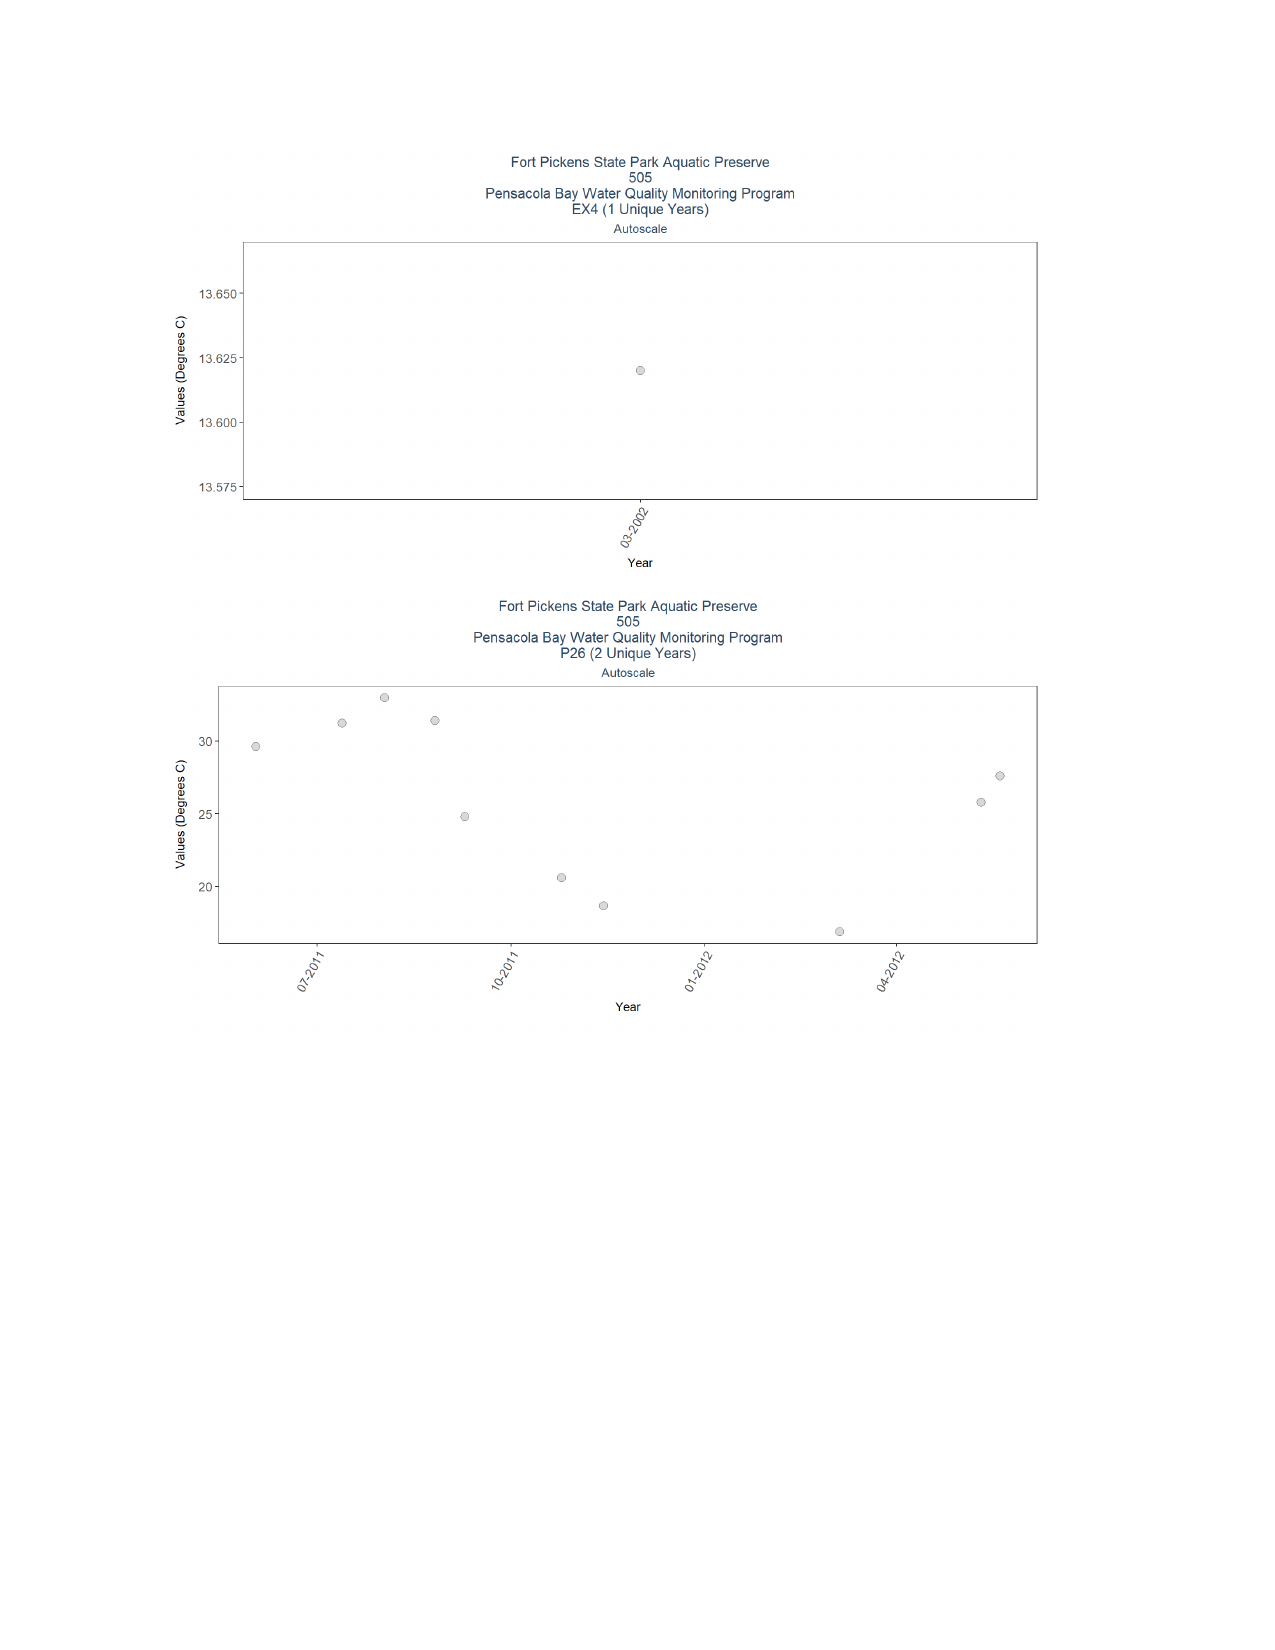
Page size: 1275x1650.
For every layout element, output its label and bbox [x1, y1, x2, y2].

picture [168, 593, 1044, 1032]
picture [168, 150, 1044, 588]
